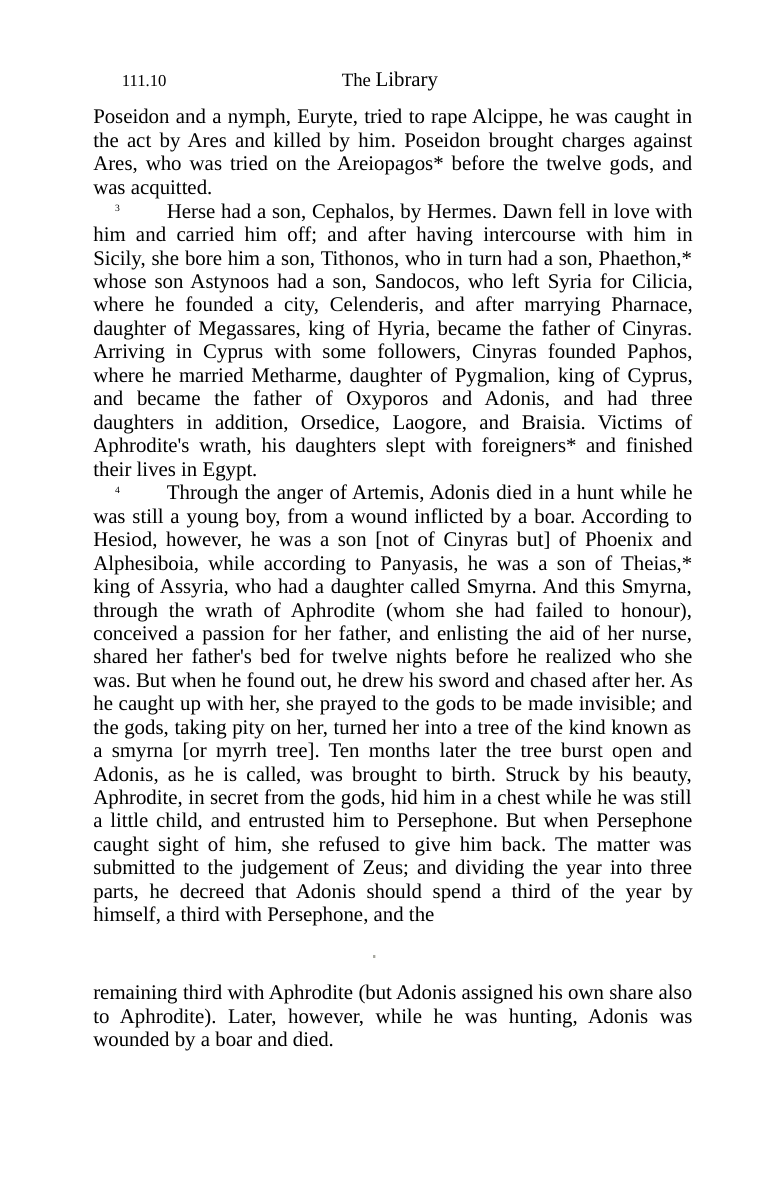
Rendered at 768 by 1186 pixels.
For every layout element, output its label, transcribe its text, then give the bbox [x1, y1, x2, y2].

list Through the anger of Artemis, Adonis died in a hunt while he was still a young boy, from a wound inflicted by a boar. According to Hesiod, however, he was a son [not of Cinyras but] of Phoenix and Alphesiboia, while according to Panyasis, he was a son of Theias,* king of Assyria, who had a daughter called Smyrna. And this Smyrna, through the wrath of Aphrodite (whom she had failed to honour), conceived a passion for her father, and enlisting the aid of her nurse, shared her father's bed for twelve nights before he realized who she was. But when he found out, he drew his sword and chased after her. As he caught up with her, she prayed to the gods to be made invisible; and the gods, taking pity on her, turned her into a tree of the kind known as a smyrna [or myrrh tree]. Ten months later the tree burst open and Adonis, as he is called, was brought to birth. Struck by his beauty, Aphrodite, in secret from the gods, hid him in a chest while he was still a little child, and entrusted him to Persephone. But when Persephone caught sight of him, she refused to give him back. The matter was submitted to the judgement of Zeus; and dividing the year into three parts, he decreed that Adonis should spend a third of the year by himself, a third with Persephone, and the [93, 481, 693, 926]
text remaining third with Aphrodite (but Adonis assigned his own share also to Aphrodite). Later, however, while he was hunting, Adonis was wounded by a boar and died. [93, 981, 693, 1051]
list Herse had a son, Cephalos, by Hermes. Dawn fell in love with him and carried him off; and after having intercourse with him in Sicily, she bore him a son, Tithonos, who in turn had a son, Phaethon,* whose son Astynoos had a son, Sandocos, who left Syria for Cilicia, where he founded a city, Celenderis, and after marrying Pharnace, daughter of Megassares, king of Hyria, became the father of Cinyras. Arriving in Cyprus with some followers, Cinyras founded Paphos, where he married Metharme, daughter of Pygmalion, king of Cyprus, and became the father of Oxyporos and Adonis, and had three daughters in addition, Orsedice, Laogore, and Braisia. Victims of Aphrodite's wrath, his daughters slept with foreigners* and finished their lives in Egypt. [93, 199, 693, 481]
text Poseidon and a nymph, Euryte, tried to rape Alcippe, he was caught in the act by Ares and killed by him. Poseidon brought charges against Ares, who was tried on the Areiopagos* before the twelve gods, and was acquitted. [93, 105, 693, 199]
